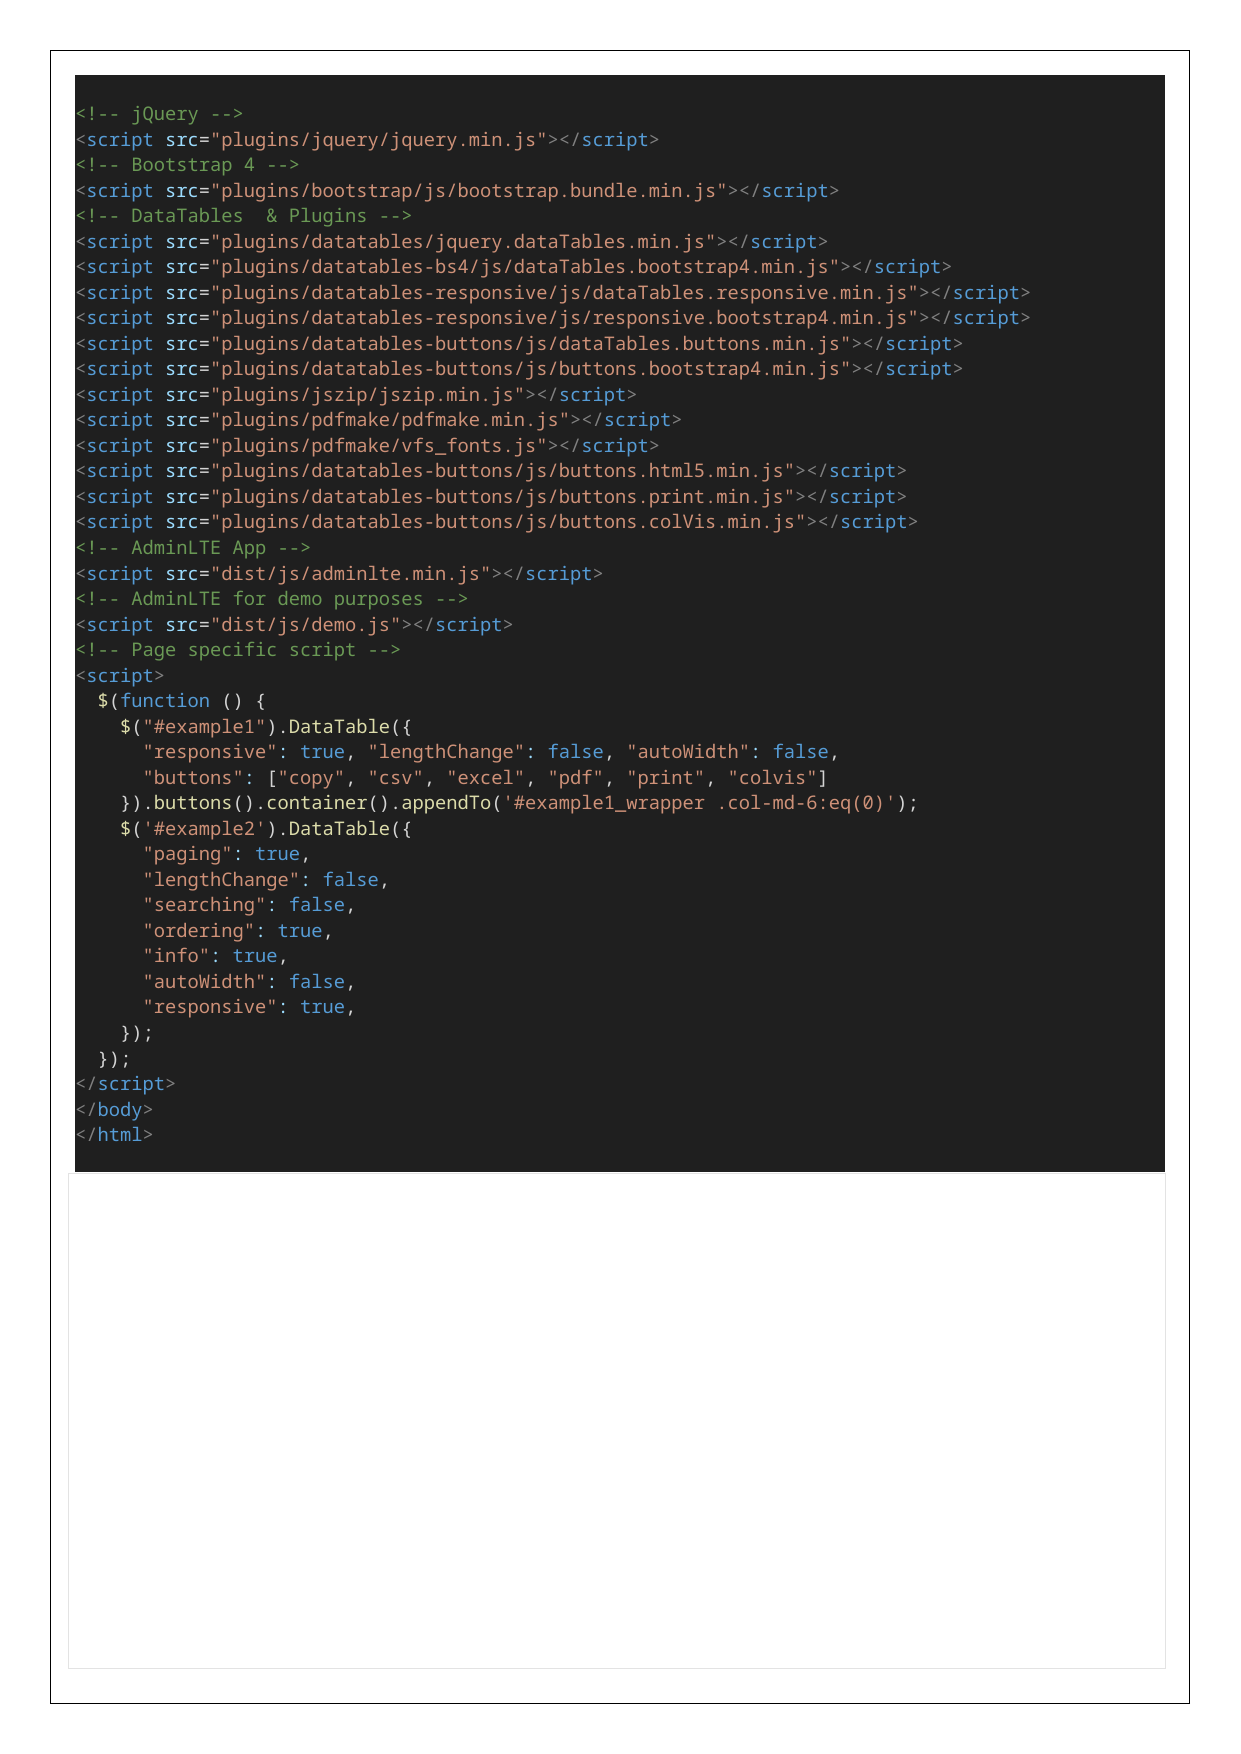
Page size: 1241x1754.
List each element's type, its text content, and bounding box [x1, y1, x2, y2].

text <!-- jQuery --> [75, 101, 1165, 126]
text <script src="plugins/pdfmake/vfs_fonts.js"></script> [75, 432, 1165, 458]
text <script src="plugins/jszip/jszip.min.js"></script> [75, 381, 1165, 407]
text </script> [75, 1070, 1165, 1096]
text <script src="plugins/datatables-buttons/js/buttons.print.min.js"></script> [75, 483, 1165, 509]
text "paging": true, [75, 841, 1165, 866]
text <script src="plugins/datatables-responsive/js/dataTables.responsive.min.js"></script> [75, 279, 1165, 305]
text "buttons": ["copy", "csv", "excel", "pdf", "print", "colvis"] [75, 764, 1165, 789]
text <script src="plugins/datatables-responsive/js/responsive.bootstrap4.min.js"></script> [75, 305, 1165, 330]
text </body> [75, 1096, 1165, 1121]
text <script src="plugins/datatables-buttons/js/buttons.colVis.min.js"></script> [75, 509, 1165, 534]
text }); [75, 1045, 1165, 1070]
text <script src="plugins/datatables-bs4/js/dataTables.bootstrap4.min.js"></script> [75, 254, 1165, 279]
text }); [75, 1019, 1165, 1045]
text <script src="plugins/jquery/jquery.min.js"></script> [75, 126, 1165, 152]
text <script src="plugins/datatables-buttons/js/buttons.html5.min.js"></script> [75, 458, 1165, 483]
text <script src="dist/js/adminlte.min.js"></script> [75, 560, 1165, 585]
text <!-- Page specific script --> [75, 636, 1165, 662]
text <script src="plugins/datatables-buttons/js/dataTables.buttons.min.js"></script> [75, 330, 1165, 356]
text "responsive": true, [75, 994, 1165, 1019]
text <!-- Bootstrap 4 --> [75, 152, 1165, 177]
text }).buttons().container().appendTo('#example1_wrapper .col-md-6:eq(0)'); [75, 789, 1165, 815]
text <script src="plugins/pdfmake/pdfmake.min.js"></script> [75, 407, 1165, 432]
text "responsive": true, "lengthChange": false, "autoWidth": false, [75, 738, 1165, 764]
text $(function () { [75, 687, 1165, 713]
text <!-- DataTables & Plugins --> [75, 203, 1165, 228]
text <script> [75, 662, 1165, 687]
text <script src="dist/js/demo.js"></script> [75, 611, 1165, 636]
text <!-- AdminLTE App --> [75, 534, 1165, 560]
text <script src="plugins/datatables/jquery.dataTables.min.js"></script> [75, 228, 1165, 254]
text <script src="plugins/datatables-buttons/js/buttons.bootstrap4.min.js"></script> [75, 356, 1165, 381]
text "info": true, [75, 943, 1165, 968]
text $('#example2').DataTable({ [75, 815, 1165, 841]
text "autoWidth": false, [75, 968, 1165, 994]
text "lengthChange": false, [75, 866, 1165, 892]
text "ordering": true, [75, 917, 1165, 943]
text <!-- AdminLTE for demo purposes --> [75, 585, 1165, 611]
text $("#example1").DataTable({ [75, 713, 1165, 738]
text <script src="plugins/bootstrap/js/bootstrap.bundle.min.js"></script> [75, 177, 1165, 203]
text "searching": false, [75, 892, 1165, 917]
text </html> [75, 1121, 1165, 1147]
